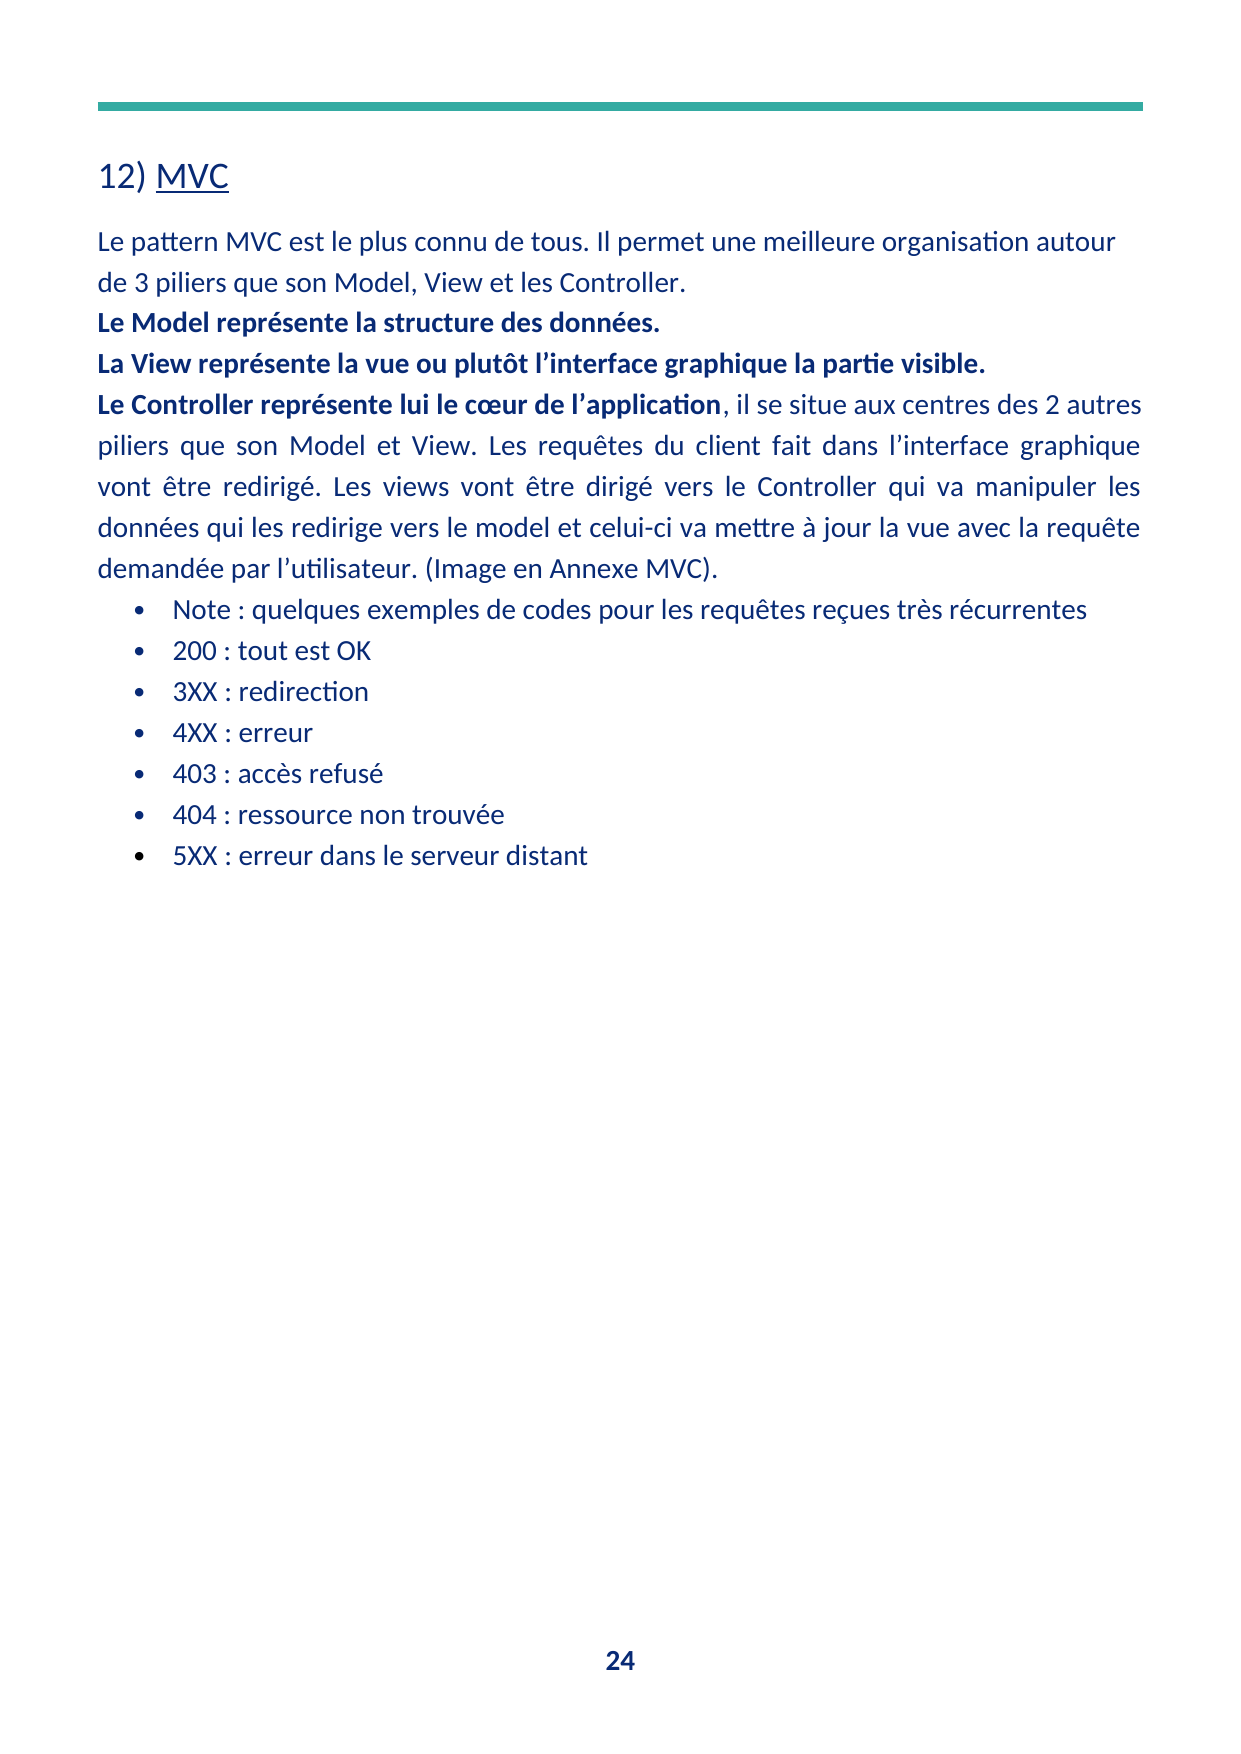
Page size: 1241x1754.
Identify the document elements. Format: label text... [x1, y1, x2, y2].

text Le pattern MVC est le plus connu de tous. Il permet une meilleure organisation autour de 3 piliers que son Model, View et les Controller. [97, 223, 1143, 299]
list 200 : tout est OK [135, 632, 1143, 668]
list 403 : accès refusé [135, 755, 1143, 791]
list 404 : ressource non trouvée [135, 796, 1143, 831]
list 5XX : erreur dans le serveur distant [135, 837, 1143, 872]
text La View représente la vue ou plutôt l’interface graphique la partie visible. [97, 346, 1143, 381]
text Le Controller représente lui le cœur de l’application, il se situe aux centres des 2 autres piliers que son Model et View. Les requêtes du client fait dans l’interface graphique vont être redirigé. Les views vont être dirigé vers le Controller qui va manipuler les données qui les redirige vers le model et celui-ci va mettre à jour la vue avec la requête demandée par l’utilisateur. (Image en Annexe MVC). [97, 386, 1143, 586]
list 4XX : erreur [135, 714, 1143, 749]
list 3XX : redirection [135, 673, 1143, 709]
text Le Model représente la structure des données. [97, 304, 1143, 340]
list Note : quelques exemples de codes pour les requêtes reçues très récurrentes [135, 591, 1143, 627]
subtitle 12) MVC [97, 152, 1143, 198]
